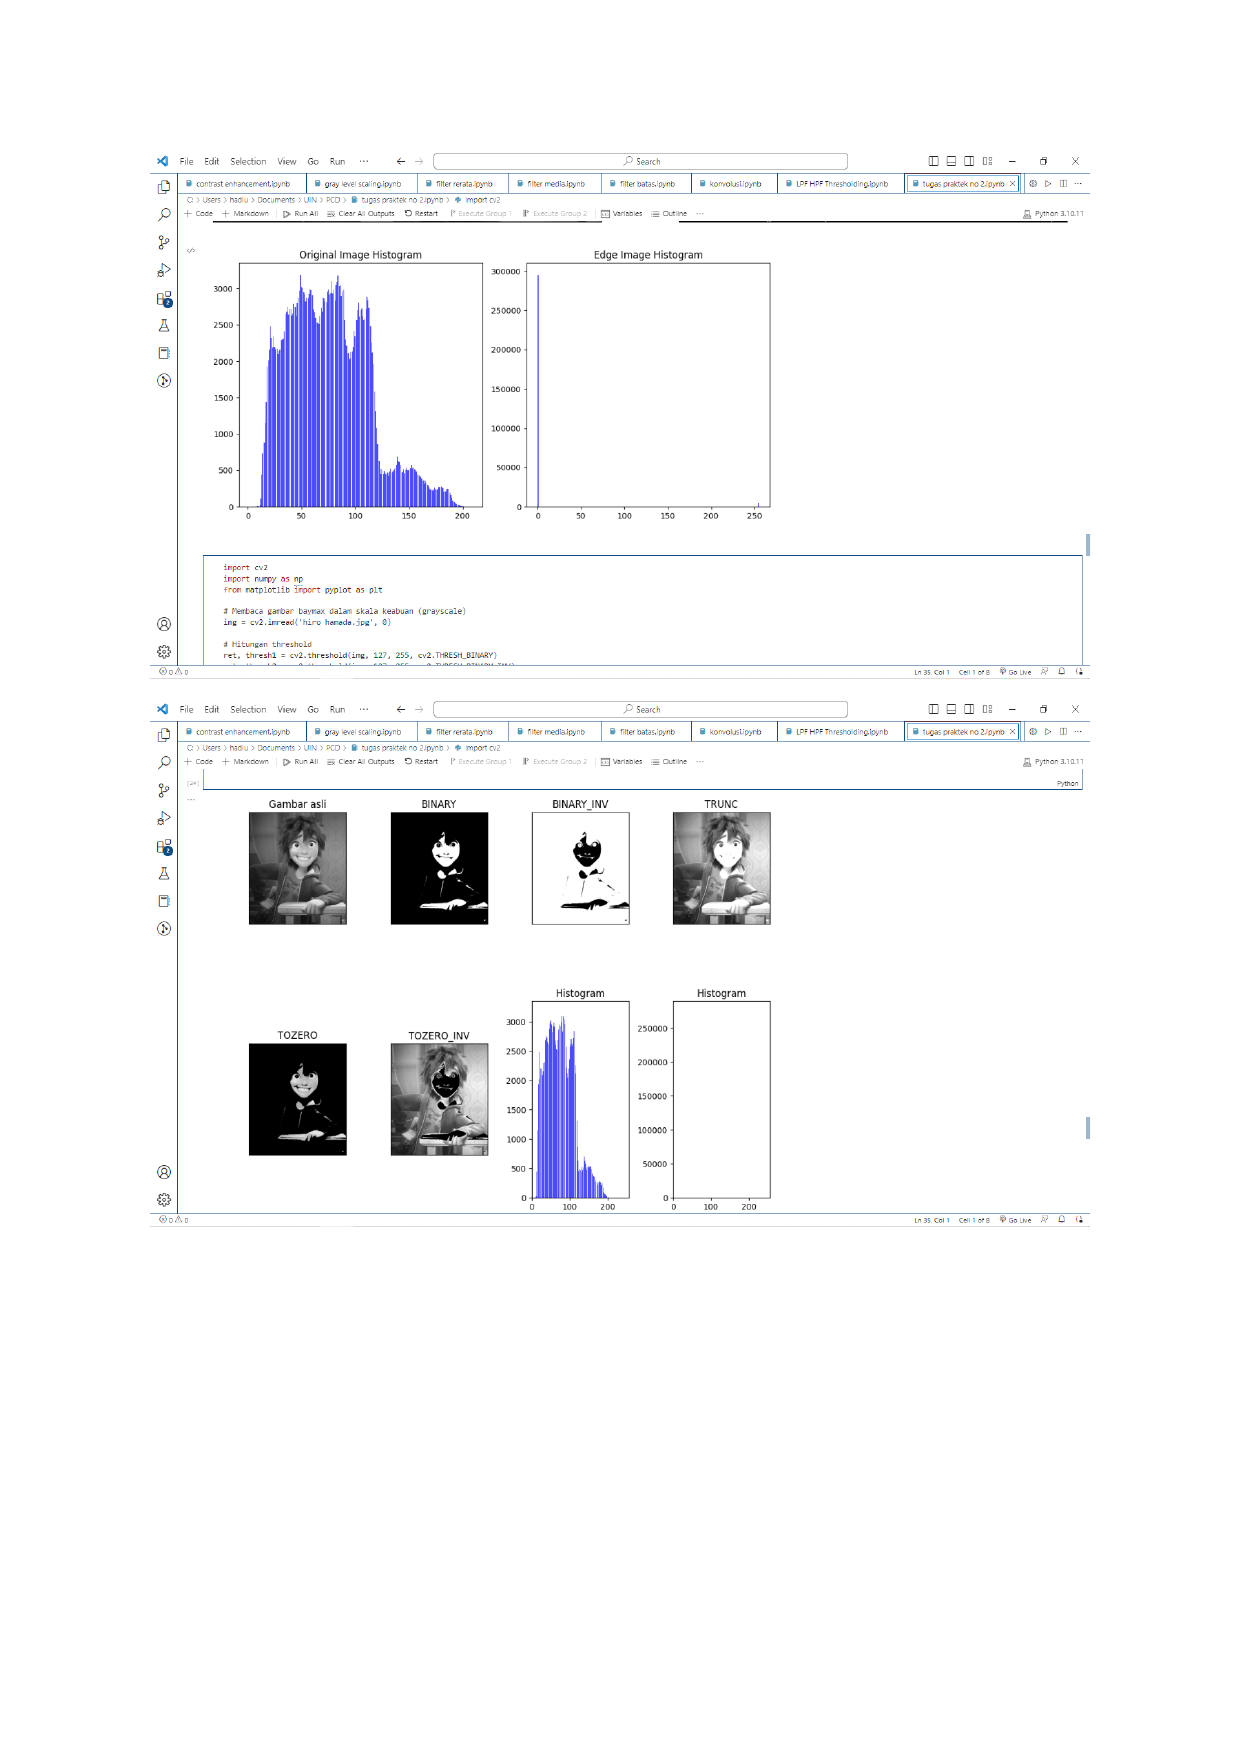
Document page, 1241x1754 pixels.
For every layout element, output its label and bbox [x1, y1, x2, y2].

picture [150, 697, 1091, 1227]
picture [150, 150, 1091, 679]
